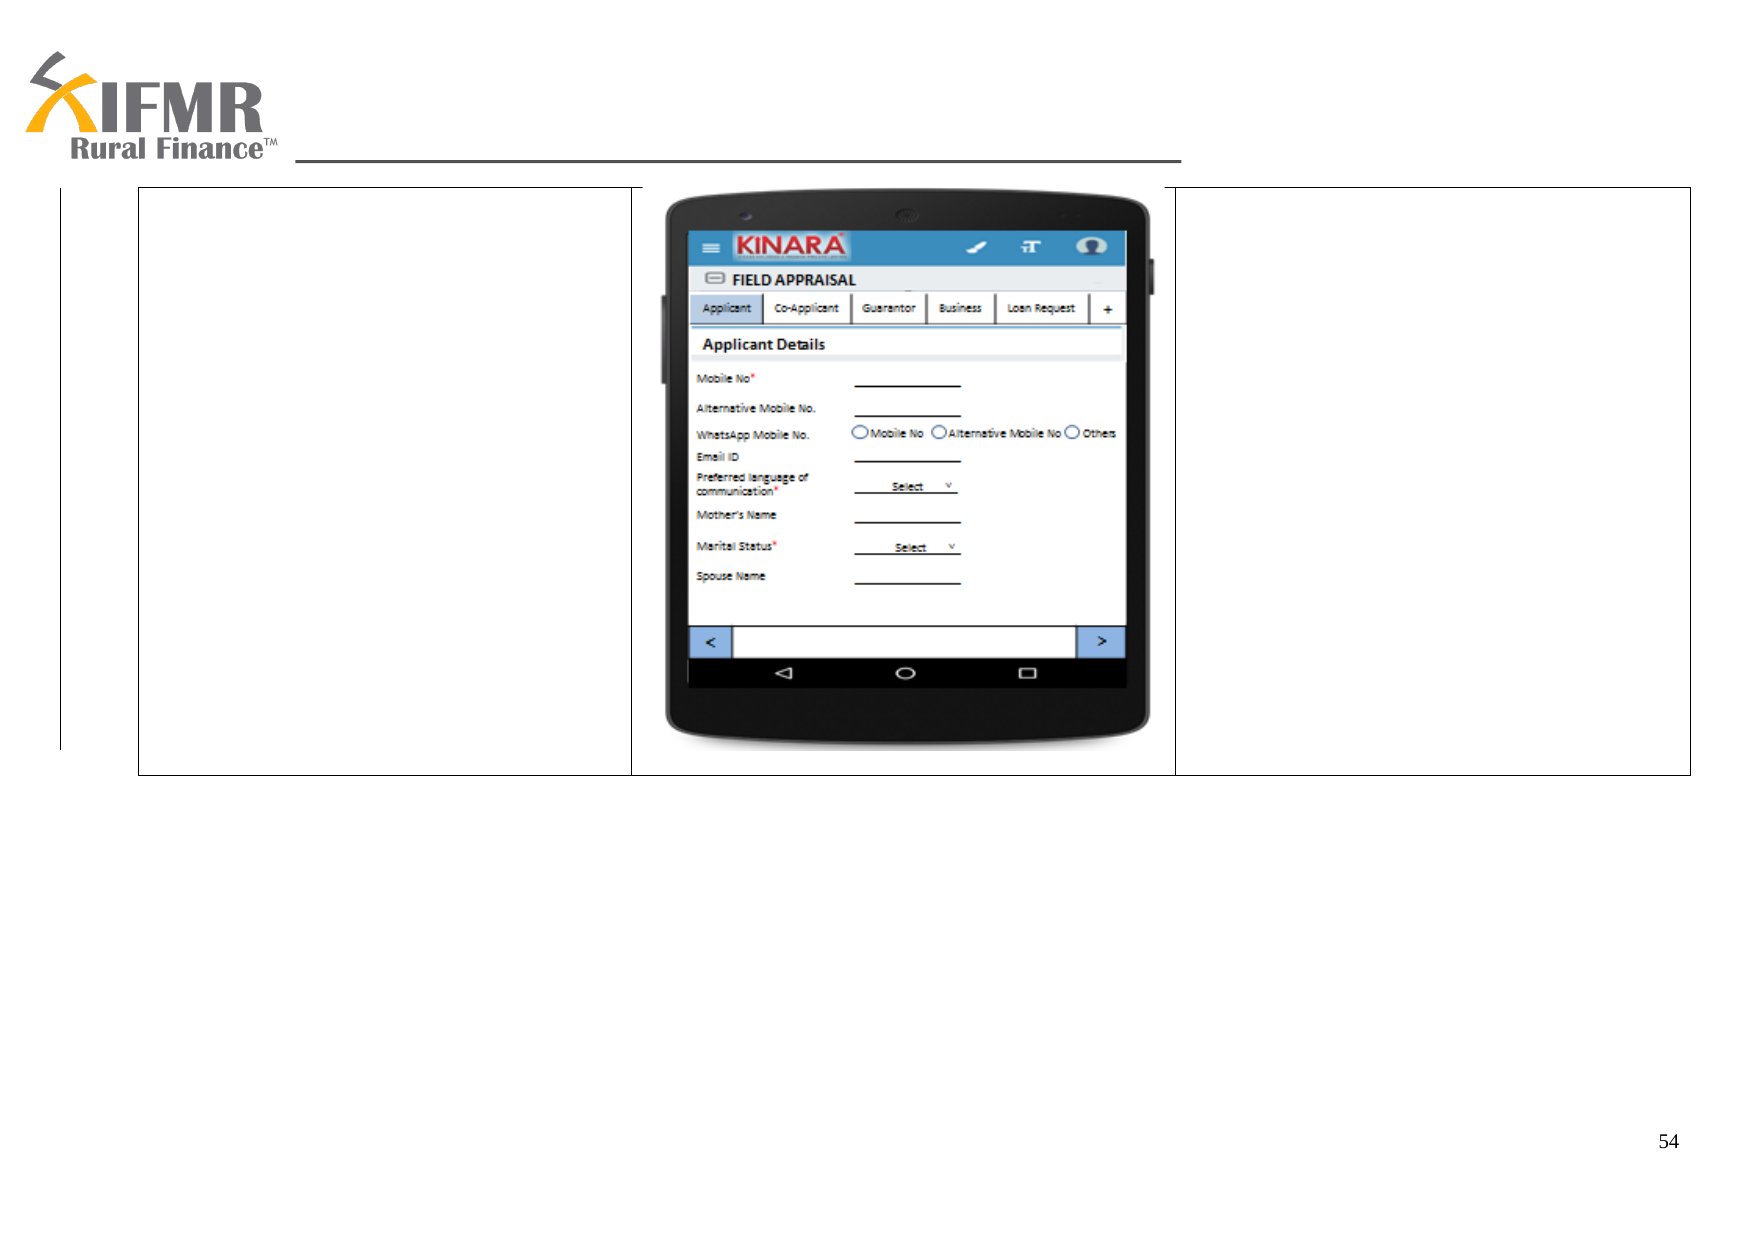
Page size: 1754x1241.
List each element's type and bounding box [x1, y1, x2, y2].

picture [18, 45, 284, 166]
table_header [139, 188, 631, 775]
picture [642, 187, 1165, 751]
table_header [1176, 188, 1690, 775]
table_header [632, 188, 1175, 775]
